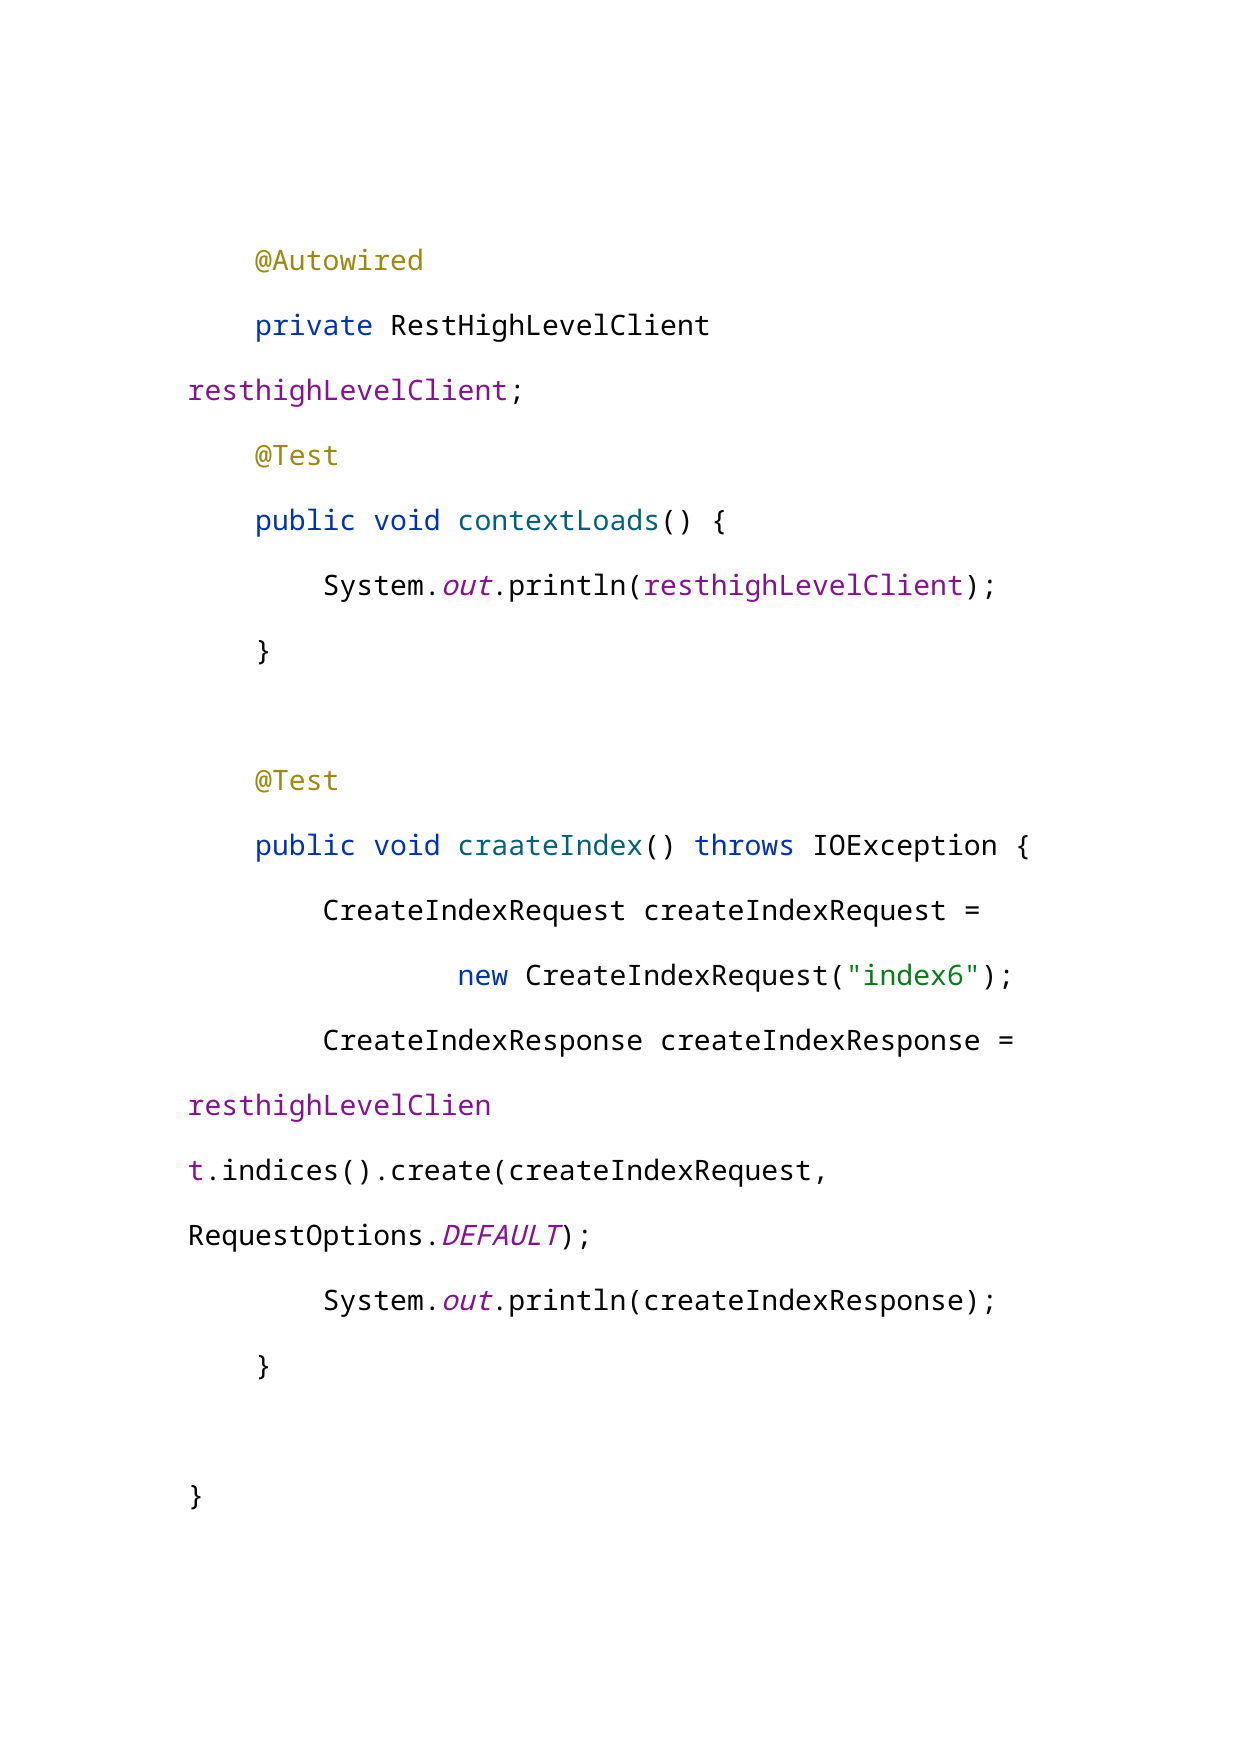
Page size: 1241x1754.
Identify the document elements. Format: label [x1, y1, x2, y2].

text [187, 162, 1053, 1527]
